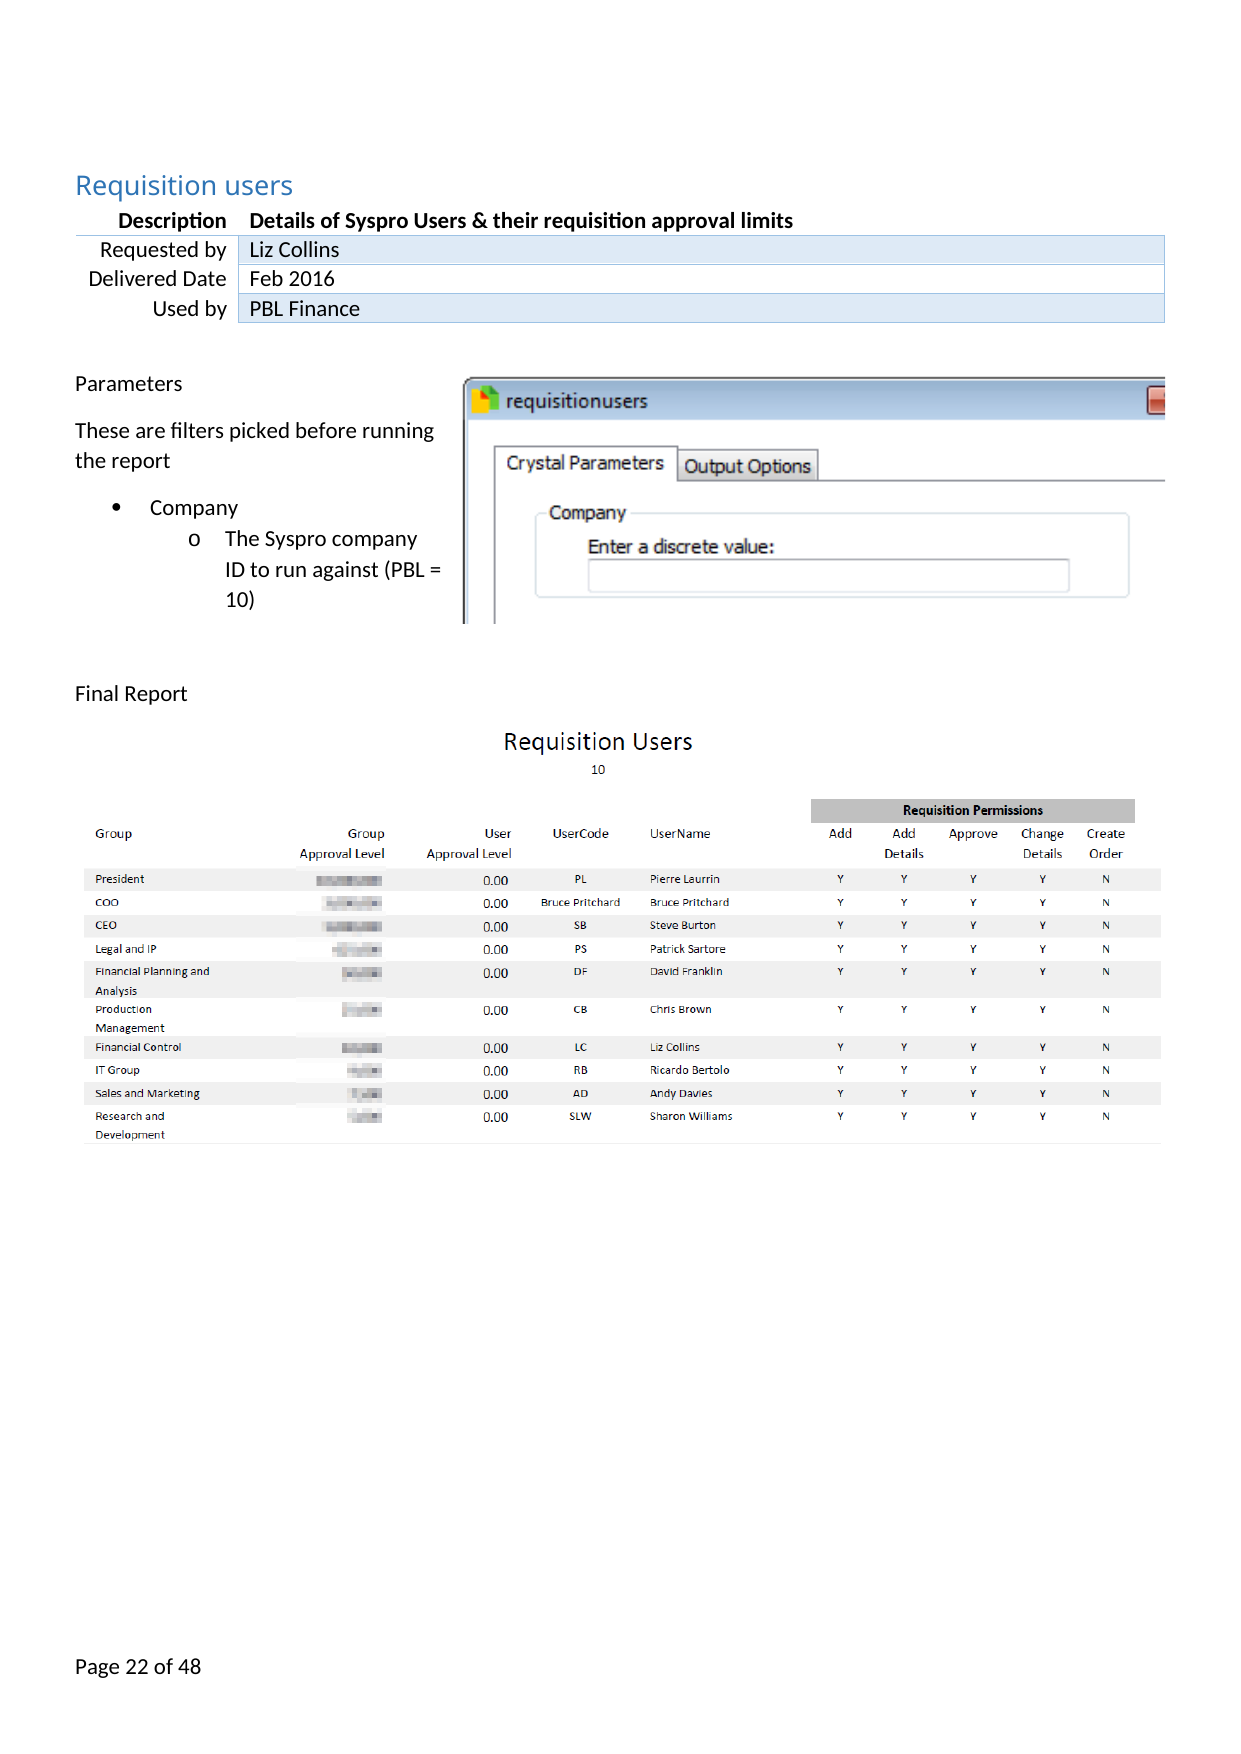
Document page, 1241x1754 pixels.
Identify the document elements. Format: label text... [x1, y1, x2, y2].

text Parameters [75, 369, 1165, 398]
picture [75, 726, 1166, 1144]
text Final Report [75, 679, 1165, 707]
table_cell PBL Finance [239, 294, 1164, 322]
picture [460, 374, 1166, 624]
table_cell Feb 2016 [239, 265, 1164, 293]
table_cell Liz Collins [239, 236, 1164, 263]
list The Syspro company ID to run against (PBL = 10) [187, 524, 460, 613]
table_cell Delivered Date [76, 264, 238, 293]
table_cell Used by [76, 293, 238, 322]
table_cell Requested by [76, 236, 238, 263]
list Company [112, 493, 460, 522]
table_header Details of Syspro Users & their requisition approval limits [238, 206, 1165, 234]
text These are filters picked before running the report [75, 416, 460, 475]
table_header Description [76, 206, 238, 234]
subtitle Requisition users [75, 167, 1165, 203]
